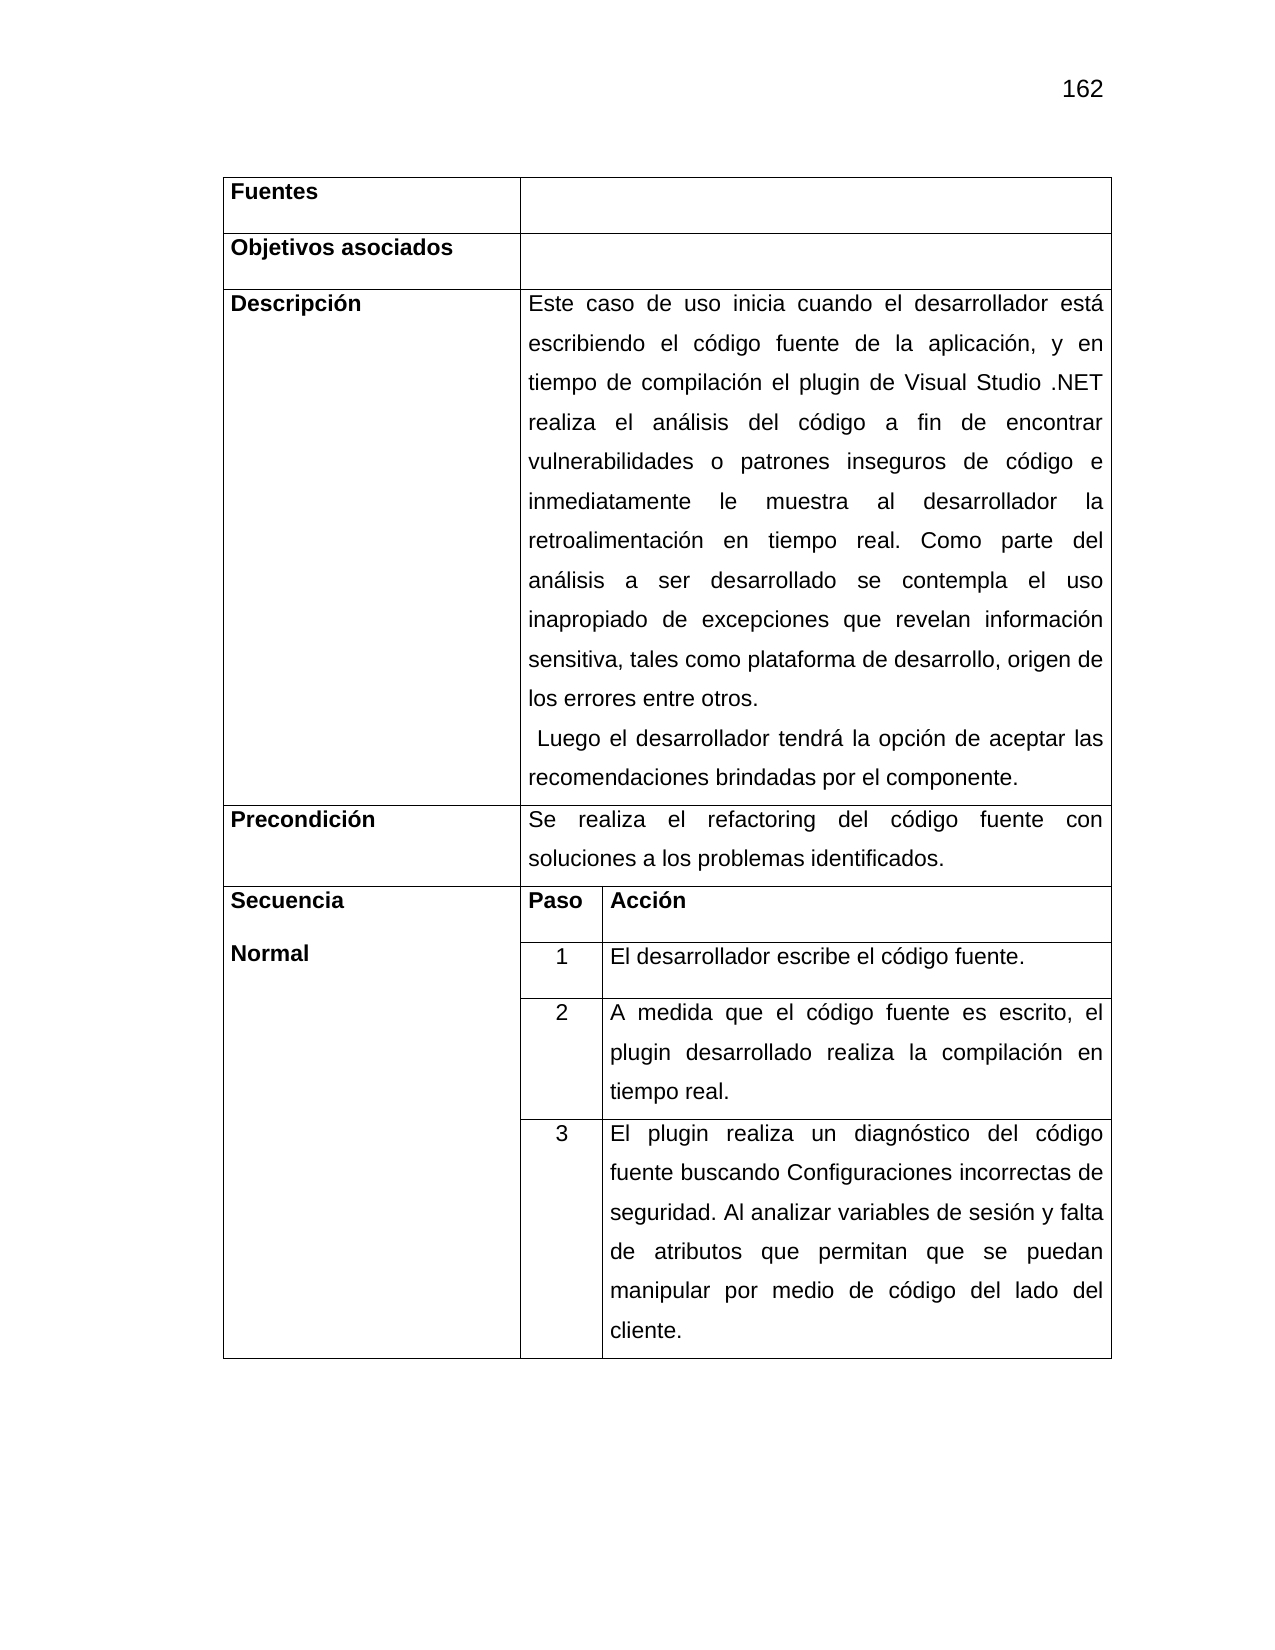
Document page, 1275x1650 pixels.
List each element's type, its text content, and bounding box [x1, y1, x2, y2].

table_cell Este caso de uso inicia cuando el desarrollador está escribiendo el código fuente de la aplicación, y en tiempo de compilación el plugin de Visual Studio .NET realiza el análisis del código a fin de encontrar vulnerabilidades o patrones inseguros de código e inmediatamente le muestra al desarrollador la retroalimentación en tiempo real. Como parte del análisis a ser desarrollado se contempla el uso inapropiado de excepciones que revelan información sensitiva, tales como plataforma de desarrollo, origen de los errores entre otros. Luego el desarrollador tendrá la opción de aceptar las recomendaciones brindadas por el componente. [521, 290, 1111, 805]
table_cell 3 [521, 1120, 602, 1358]
table_cell El desarrollador escribe el código fuente. [603, 943, 1111, 998]
table_cell Acción [603, 887, 1111, 942]
table_cell Se realiza el refactoring del código fuente con soluciones a los problemas identificados. [521, 806, 1111, 886]
table_cell Objetivos asociados [224, 234, 520, 289]
table_cell Precondición [224, 806, 520, 886]
table_cell 2 [521, 999, 602, 1118]
table_cell Fuentes [224, 178, 520, 233]
table_cell A medida que el código fuente es escrito, el plugin desarrollado realiza la compilación en tiempo real. [603, 999, 1111, 1118]
table_cell [521, 178, 1111, 233]
table_cell Secuencia Normal [224, 887, 520, 1358]
table_cell [521, 234, 1111, 289]
table_cell Paso [521, 887, 602, 942]
table_cell 1 [521, 943, 602, 998]
table_cell Descripción [224, 290, 520, 805]
table_cell El plugin realiza un diagnóstico del código fuente buscando Configuraciones incorrectas de seguridad. Al analizar variables de sesión y falta de atributos que permitan que se puedan manipular por medio de código del lado del cliente. [603, 1120, 1111, 1358]
